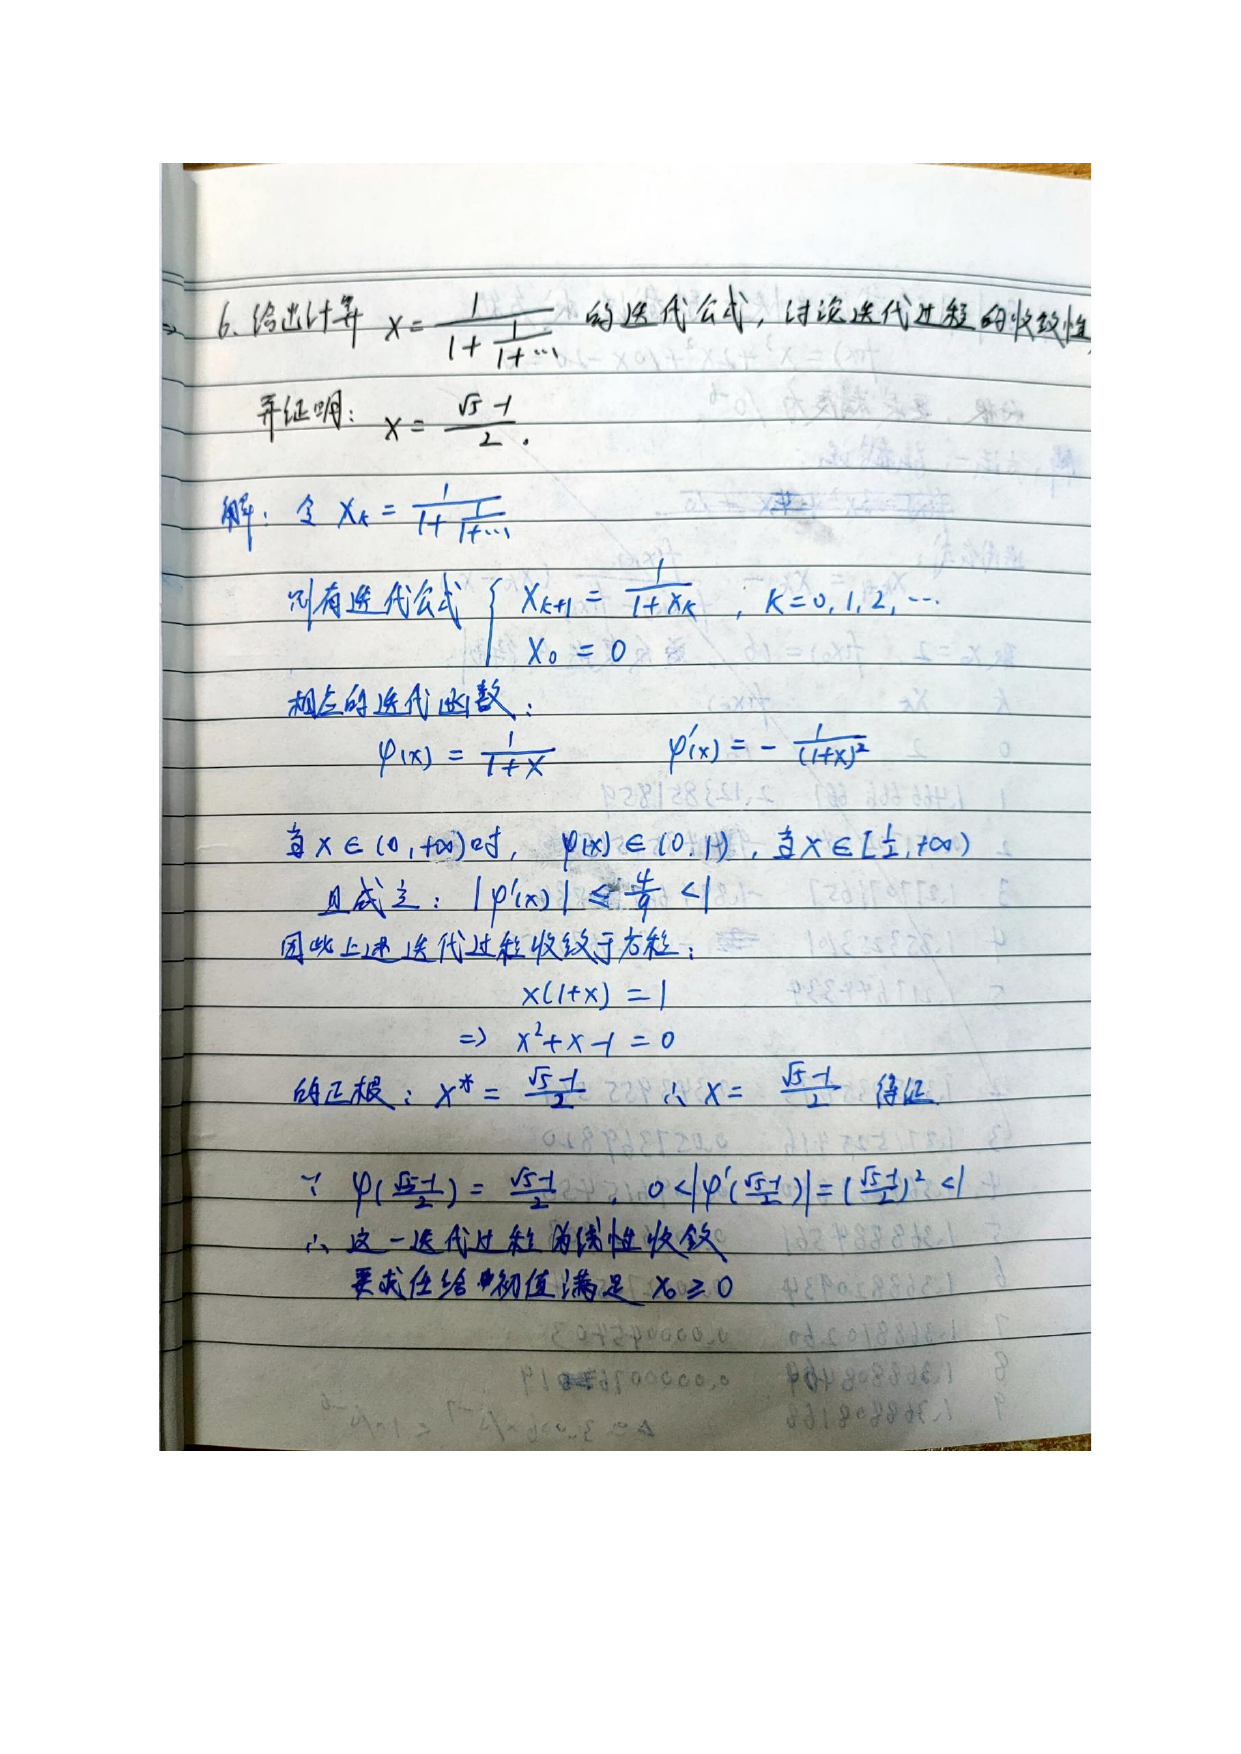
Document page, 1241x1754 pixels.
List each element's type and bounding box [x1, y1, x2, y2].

picture [159, 163, 1092, 1451]
